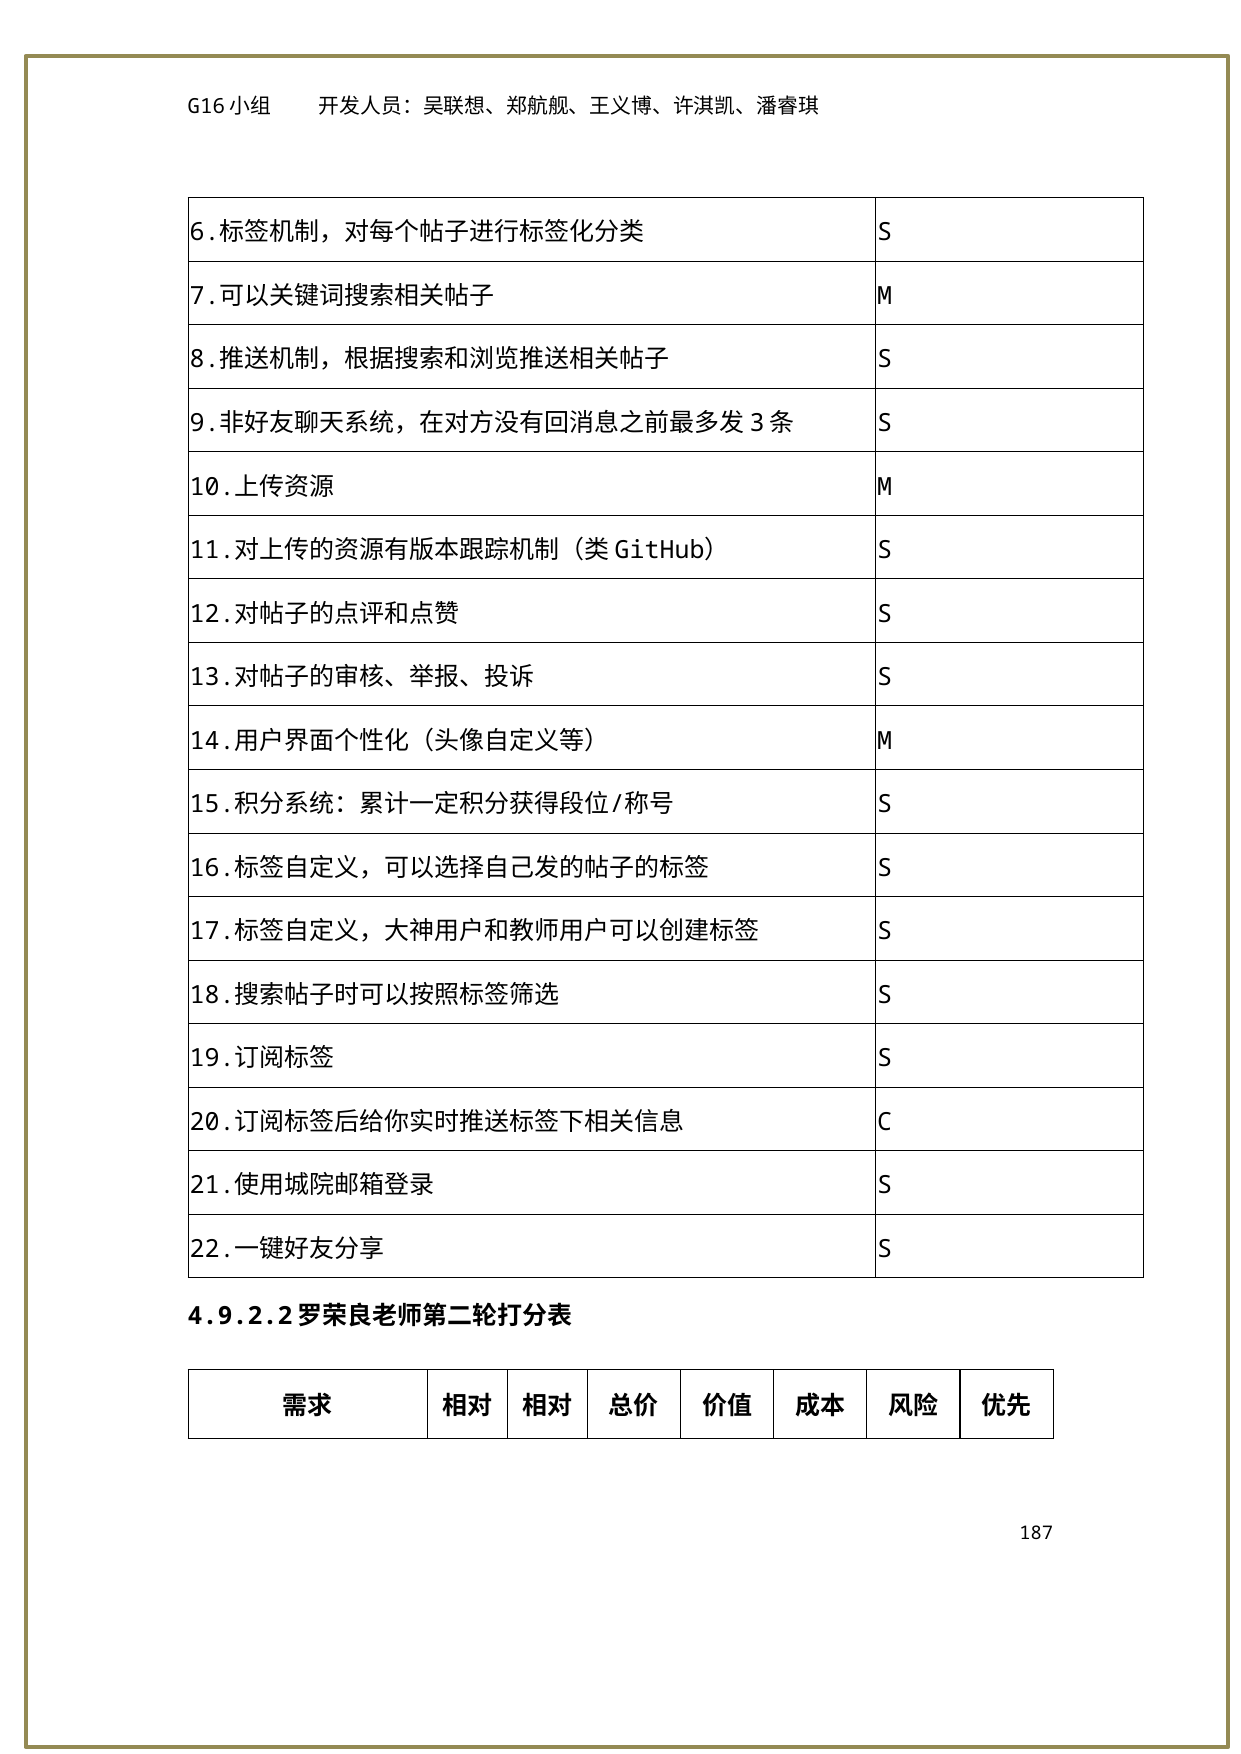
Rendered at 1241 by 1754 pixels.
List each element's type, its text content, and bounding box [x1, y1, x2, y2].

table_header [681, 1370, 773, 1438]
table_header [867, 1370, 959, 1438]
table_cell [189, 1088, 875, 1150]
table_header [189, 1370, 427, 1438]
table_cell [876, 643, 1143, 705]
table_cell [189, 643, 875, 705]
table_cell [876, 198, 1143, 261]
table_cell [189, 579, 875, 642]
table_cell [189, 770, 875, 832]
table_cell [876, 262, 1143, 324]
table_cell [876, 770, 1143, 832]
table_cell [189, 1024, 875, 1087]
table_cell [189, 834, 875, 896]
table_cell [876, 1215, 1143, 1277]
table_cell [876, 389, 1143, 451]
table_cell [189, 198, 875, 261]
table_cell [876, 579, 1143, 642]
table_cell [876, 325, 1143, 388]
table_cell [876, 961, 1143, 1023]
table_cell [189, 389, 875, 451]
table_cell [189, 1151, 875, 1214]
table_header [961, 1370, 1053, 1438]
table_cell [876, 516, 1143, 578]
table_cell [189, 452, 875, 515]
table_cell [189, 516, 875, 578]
subtitle 4.9.2.2罗荣良老师第二轮打分表 [187, 1295, 1053, 1332]
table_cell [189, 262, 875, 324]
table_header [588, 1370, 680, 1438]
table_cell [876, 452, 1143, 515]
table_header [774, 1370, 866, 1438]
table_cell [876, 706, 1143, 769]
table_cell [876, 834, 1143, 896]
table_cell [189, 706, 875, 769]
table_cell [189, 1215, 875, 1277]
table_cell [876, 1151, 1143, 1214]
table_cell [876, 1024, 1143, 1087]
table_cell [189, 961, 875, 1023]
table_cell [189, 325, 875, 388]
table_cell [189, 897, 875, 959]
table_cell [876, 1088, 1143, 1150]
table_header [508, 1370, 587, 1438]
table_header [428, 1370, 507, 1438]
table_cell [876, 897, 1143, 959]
